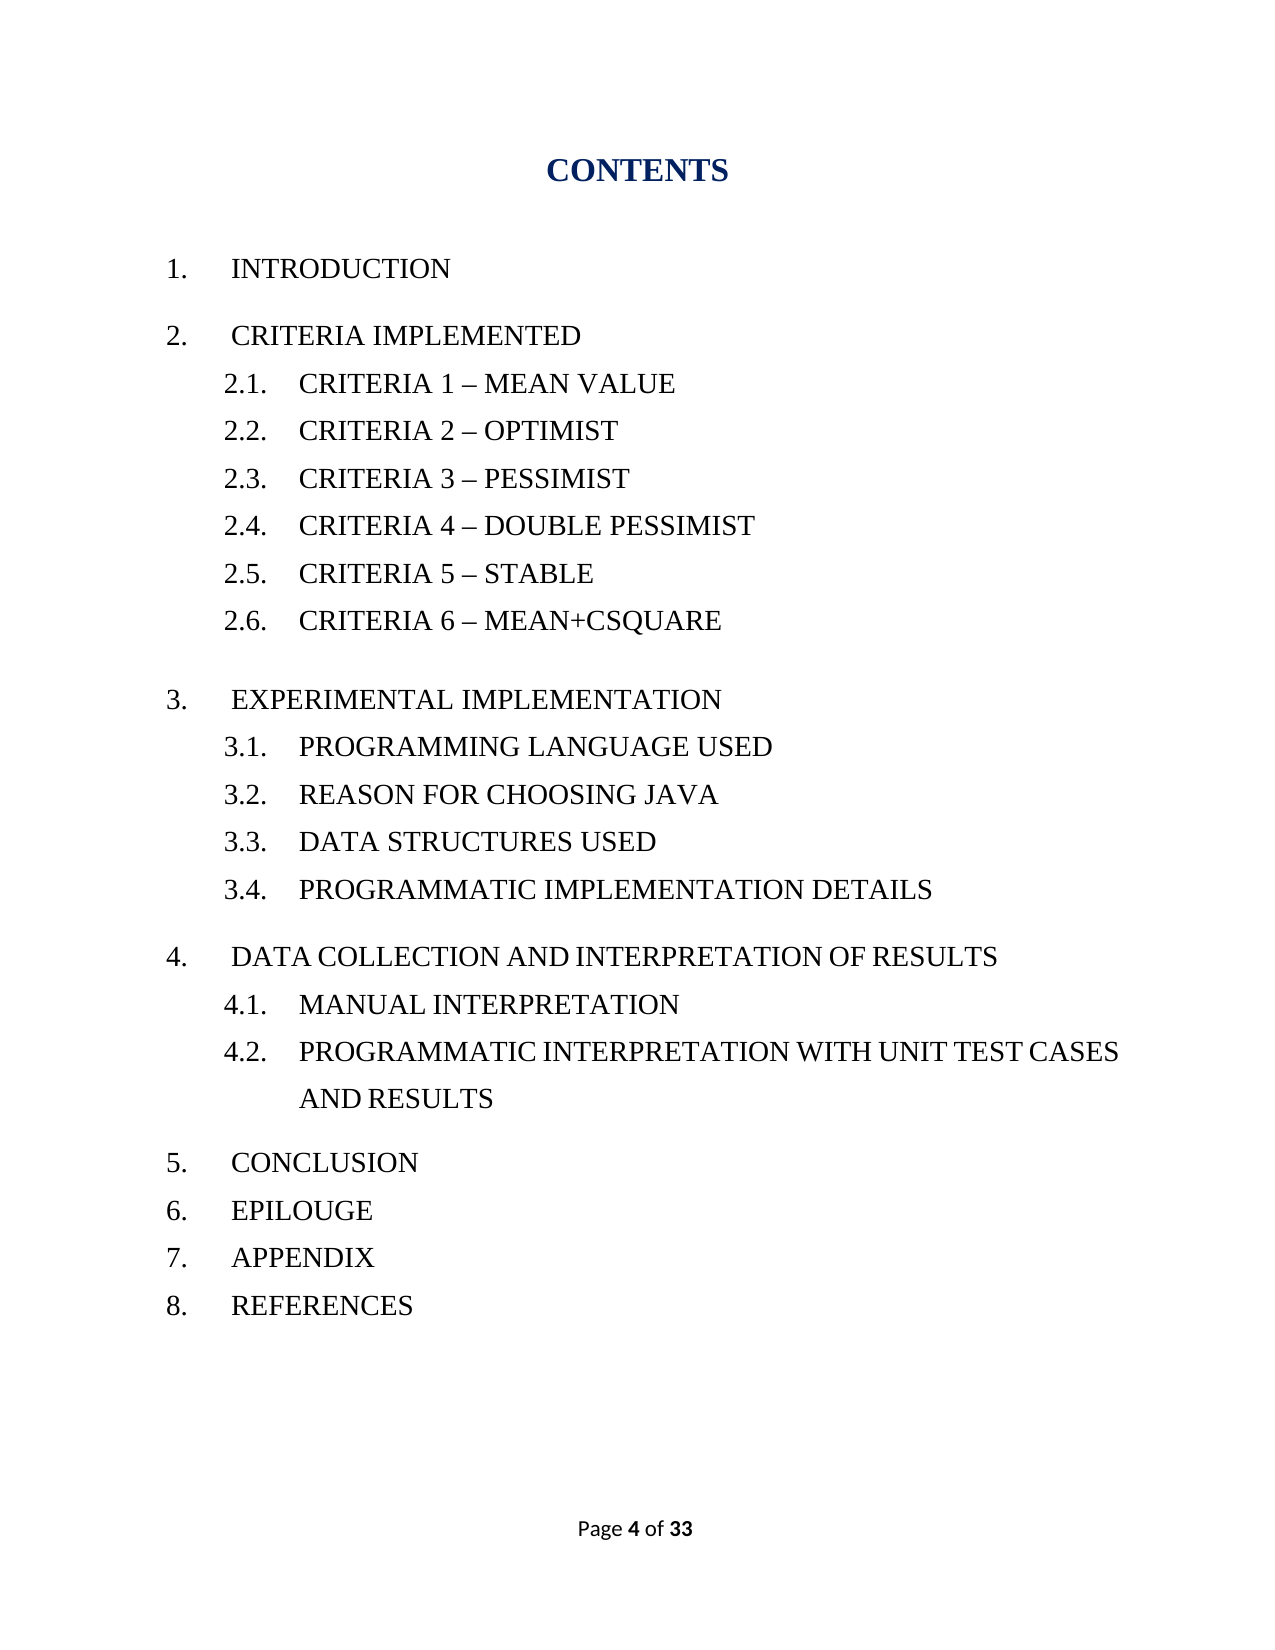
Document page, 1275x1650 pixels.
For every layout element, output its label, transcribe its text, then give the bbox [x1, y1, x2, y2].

list REFERENCES [166, 1288, 1131, 1321]
list CRITERIA 3 – PESSIMIST [223, 461, 1131, 494]
list CRITERIA 5 – STABLE [223, 556, 1131, 589]
list CONCLUSION [166, 1145, 1131, 1179]
list DATA COLLECTION AND INTERPRETATION OF RESULTS [166, 939, 1131, 973]
list EPILOUGE [166, 1193, 1131, 1226]
list APPENDIX [166, 1240, 1131, 1274]
list PROGRAMMATIC INTERPRETATION WITH UNIT TEST CASES AND RESULTS [223, 1034, 1131, 1115]
list CRITERIA IMPLEMENTED [166, 318, 1131, 352]
list DATA STRUCTURES USED [223, 824, 1131, 858]
list CRITERIA 6 – MEAN+CSQUARE [223, 603, 1131, 637]
subtitle CONTENTS [150, 150, 1125, 188]
list CRITERIA 2 – OPTIMIST [223, 413, 1131, 447]
list PROGRAMMATIC IMPLEMENTATION DETAILS [223, 872, 1131, 906]
list CRITERIA 1 – MEAN VALUE [223, 366, 1131, 399]
list MANUAL INTERPRETATION [223, 987, 1131, 1020]
list EXPERIMENTAL IMPLEMENTATION [166, 682, 1131, 716]
list CRITERIA 4 – DOUBLE PESSIMIST [223, 508, 1131, 542]
list REASON FOR CHOOSING JAVA [223, 777, 1131, 811]
list PROGRAMMING LANGUAGE USED [223, 729, 1131, 763]
list INTRODUCTION [166, 251, 1131, 285]
